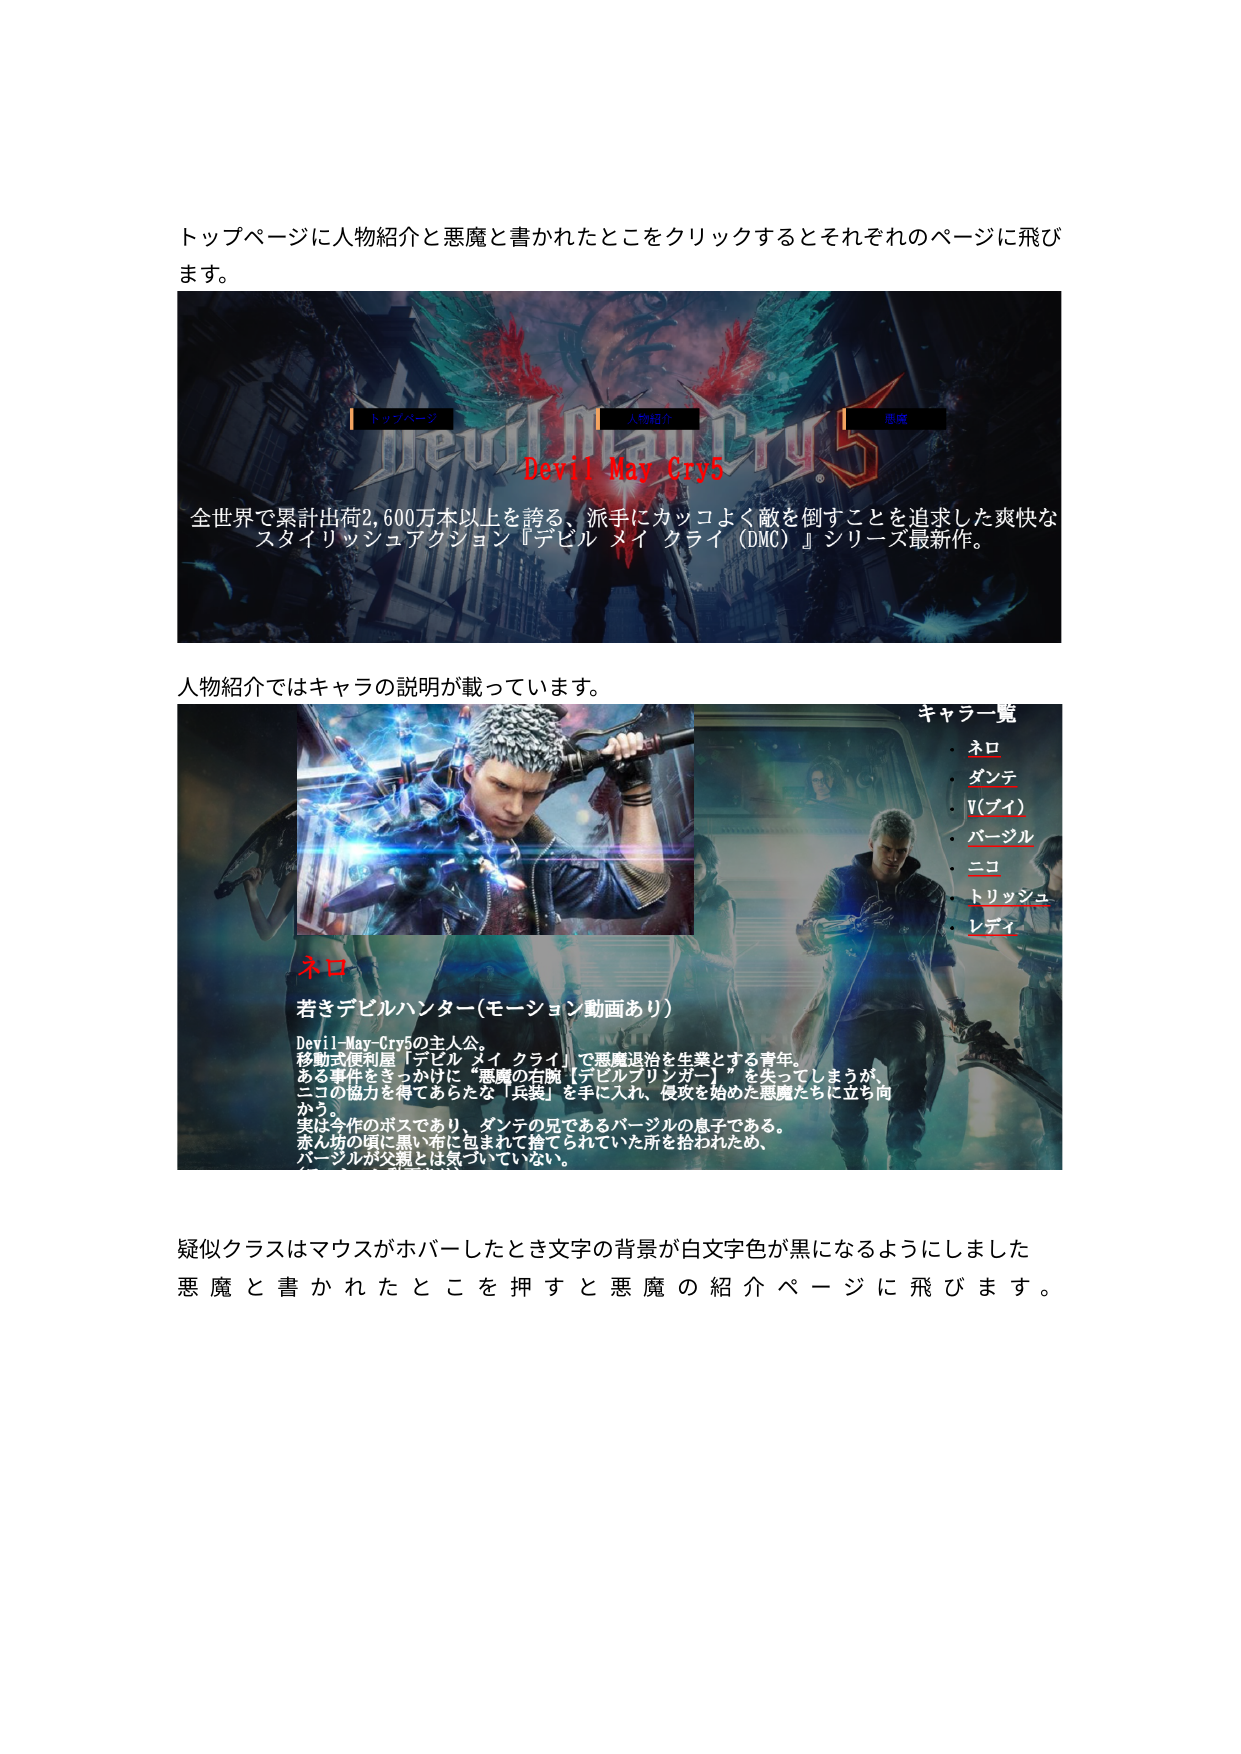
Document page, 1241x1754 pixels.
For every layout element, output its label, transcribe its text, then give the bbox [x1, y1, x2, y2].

text トップページに人物紹介と悪魔と書かれたとこをクリックするとそれぞれのページに飛びます。 [177, 217, 1063, 292]
text 人物紹介ではキャラの説明が載っています。 [177, 667, 1063, 704]
picture [177, 291, 1062, 643]
picture [177, 704, 1063, 1170]
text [177, 1267, 1063, 1304]
text 疑似クラスはマウスがホバーしたとき文字の背景が白文字色が黒になるようにしました [177, 1229, 1063, 1267]
